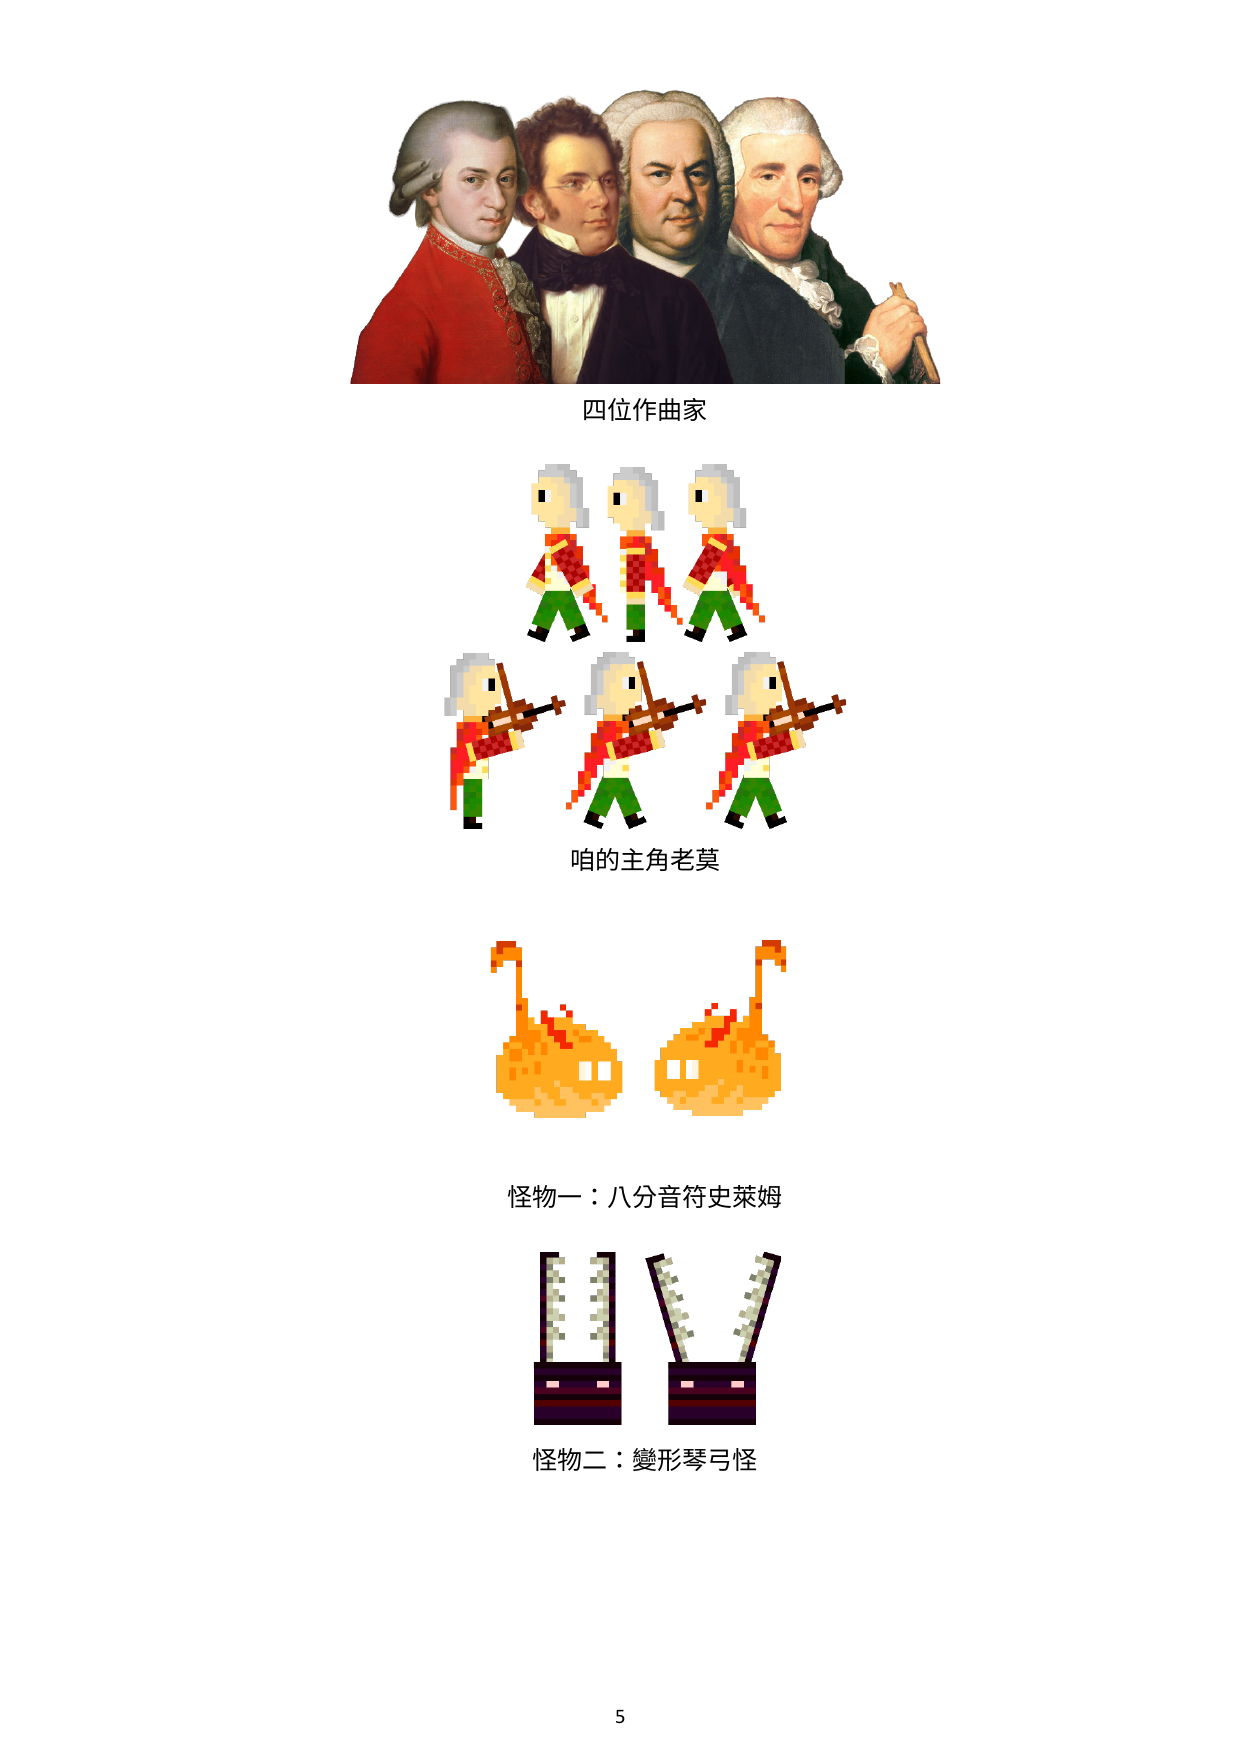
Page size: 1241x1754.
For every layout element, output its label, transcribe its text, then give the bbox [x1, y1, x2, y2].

picture [525, 464, 765, 642]
text 怪物二：變形琴弓怪 [75, 1439, 1165, 1477]
picture [509, 1252, 782, 1425]
text 四位作曲家 [75, 389, 1165, 427]
picture [444, 652, 847, 829]
picture [654, 940, 787, 1116]
text 咱的主角老莫 [75, 839, 1165, 877]
picture [350, 89, 941, 384]
text 怪物一：八分音符史萊姆 [75, 914, 1165, 1214]
picture [490, 941, 623, 1118]
